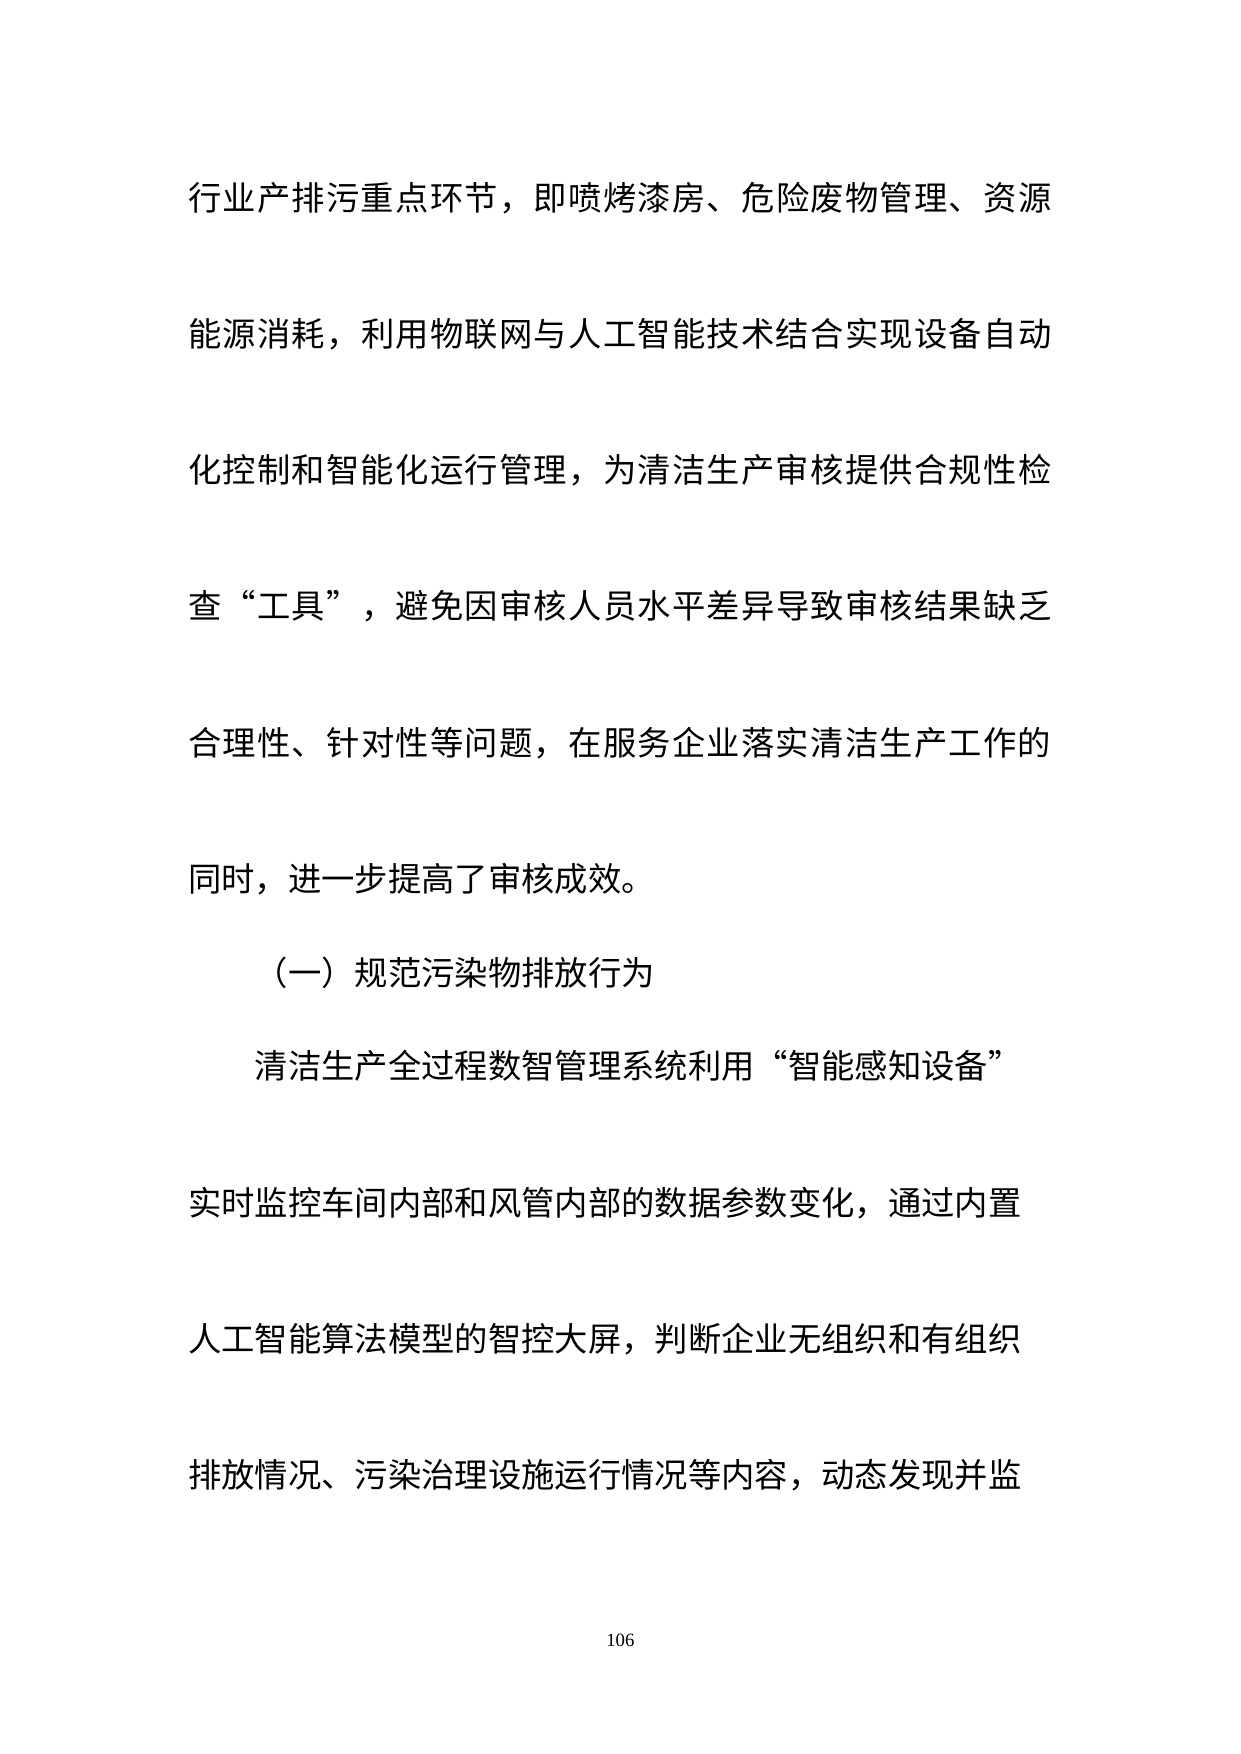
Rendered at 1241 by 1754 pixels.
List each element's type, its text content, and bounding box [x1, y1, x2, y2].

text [188, 1019, 1052, 1518]
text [188, 150, 1052, 922]
text （一）规范污染物排放行为 [188, 946, 1052, 995]
